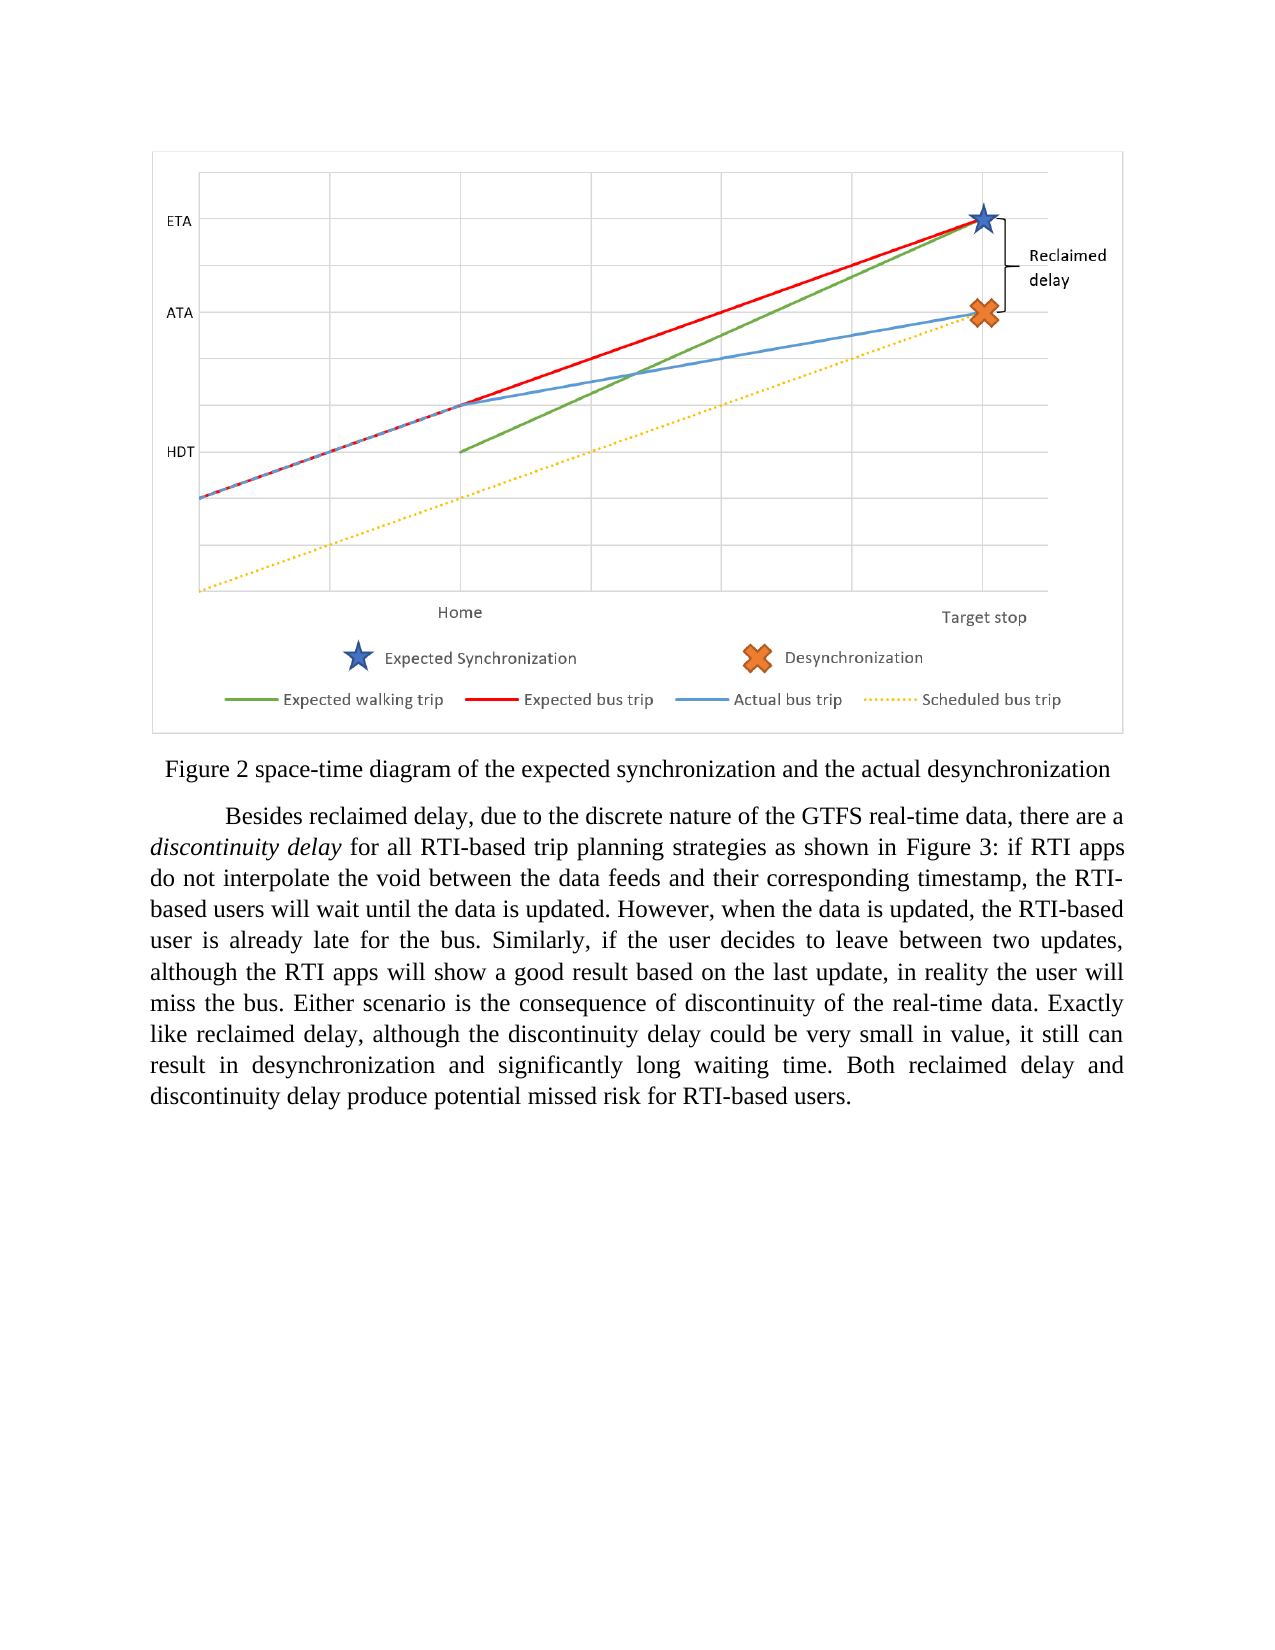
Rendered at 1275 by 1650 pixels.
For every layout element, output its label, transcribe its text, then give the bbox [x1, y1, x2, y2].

text Besides reclaimed delay, due to the discrete nature of the GTFS real-time data, there are a discontinuity delay for all RTI-based trip planning strategies as shown in Figure 3: if RTI apps do not interpolate the void between the data feeds and their corresponding timestamp, the RTI-based users will wait until the data is updated. However, when the data is updated, the RTI-based user is already late for the bus. Similarly, if the user decides to leave between two updates, although the RTI apps will show a good result based on the last update, in reality the user will miss the bus. Either scenario is the consequence of discontinuity of the real-time data. Exactly like reclaimed delay, although the discontinuity delay could be very small in value, it still can result in desynchronization and significantly long waiting time. Both reclaimed delay and discontinuity delay produce potential missed risk for RTI-based users. [150, 801, 1125, 1109]
text Figure 2 space-time diagram of the expected synchronization and the actual desynchronization [150, 754, 1125, 782]
picture [150, 150, 1125, 735]
